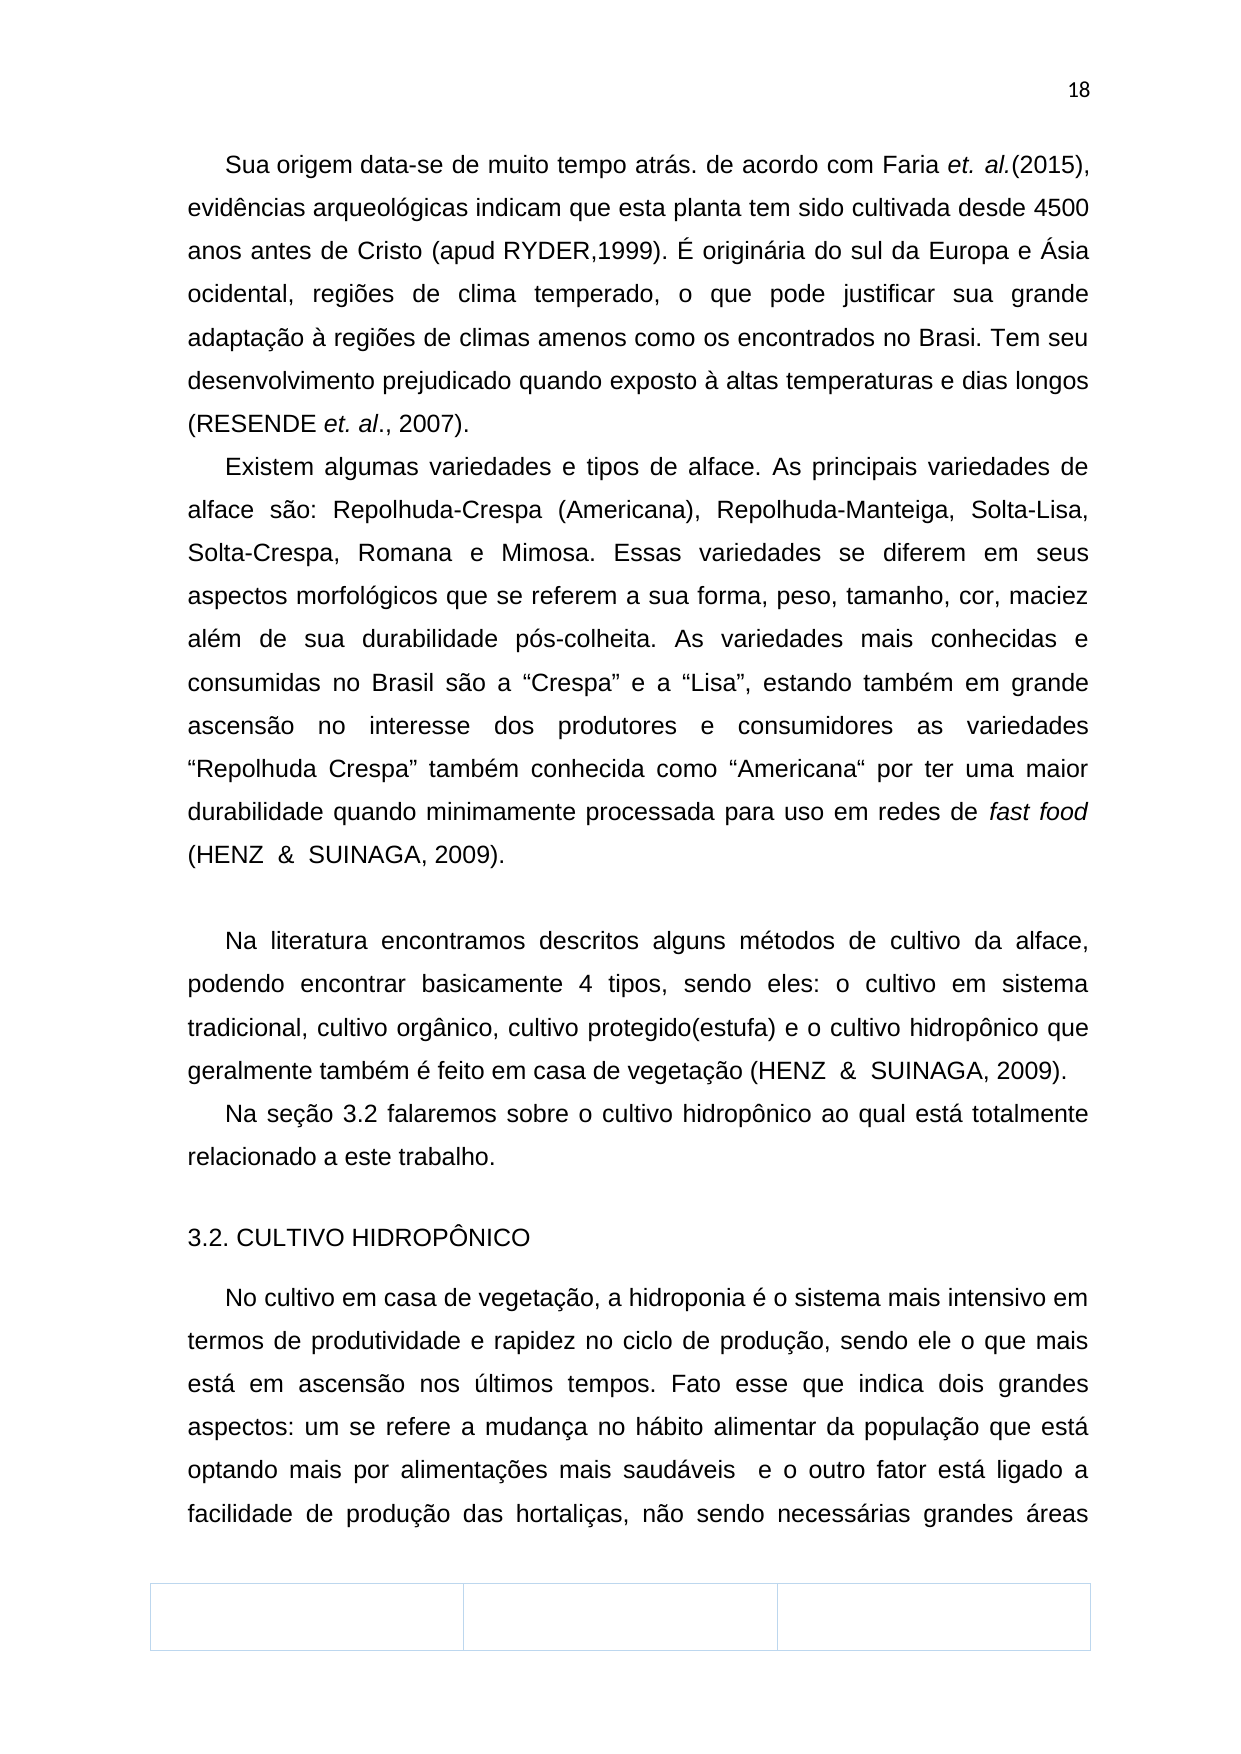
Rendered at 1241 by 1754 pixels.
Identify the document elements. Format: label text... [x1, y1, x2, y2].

text Na literatura encontramos descritos alguns métodos de cultivo da alface, podendo encontrar basicamente 4 tipos, sendo eles: o cultivo em sistema tradicional, cultivo orgânico, cultivo protegido(estufa) e o cultivo hidropônico que geralmente também é feito em casa de vegetação (HENZ & SUINAGA, 2009). [187, 926, 1090, 1084]
text 3.2. CULTIVO HIDROPÔNICO [150, 1223, 1090, 1252]
text Existem algumas variedades e tipos de alface. As principais variedades de alface são: Repolhuda-Crespa (Americana), Repolhuda-Manteiga, Solta-Lisa, Solta-Crespa, Romana e Mimosa. Essas variedades se diferem em seus aspectos morfológicos que se referem a sua forma, peso, tamanho, cor, maciez além de sua durabilidade pós-colheita. As variedades mais conhecidas e consumidas no Brasil são a “Crespa” e a “Lisa”, estando também em grande ascensão no interesse dos produtores e consumidores as variedades “Repolhuda Crespa” também conhecida como “Americana“ por ter uma maior durabilidade quando minimamente processada para uso em redes de fast food (HENZ & SUINAGA, 2009). [187, 452, 1090, 869]
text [187, 1283, 1090, 1527]
text Sua origem data-se de muito tempo atrás. de acordo com Faria et. al.(2015), evidências arqueológicas indicam que esta planta tem sido cultivada desde 4500 anos antes de Cristo (apud RYDER,1999). É originária do sul da Europa e Ásia ocidental, regiões de clima temperado, o que pode justificar sua grande adaptação à regiões de climas amenos como os encontrados no Brasi. Tem seu desenvolvimento prejudicado quando exposto à altas temperaturas e dias longos (RESENDE et. al., 2007). [187, 150, 1090, 437]
text Na seção 3.2 falaremos sobre o cultivo hidropônico ao qual está totalmente relacionado a este trabalho. [187, 1099, 1090, 1171]
